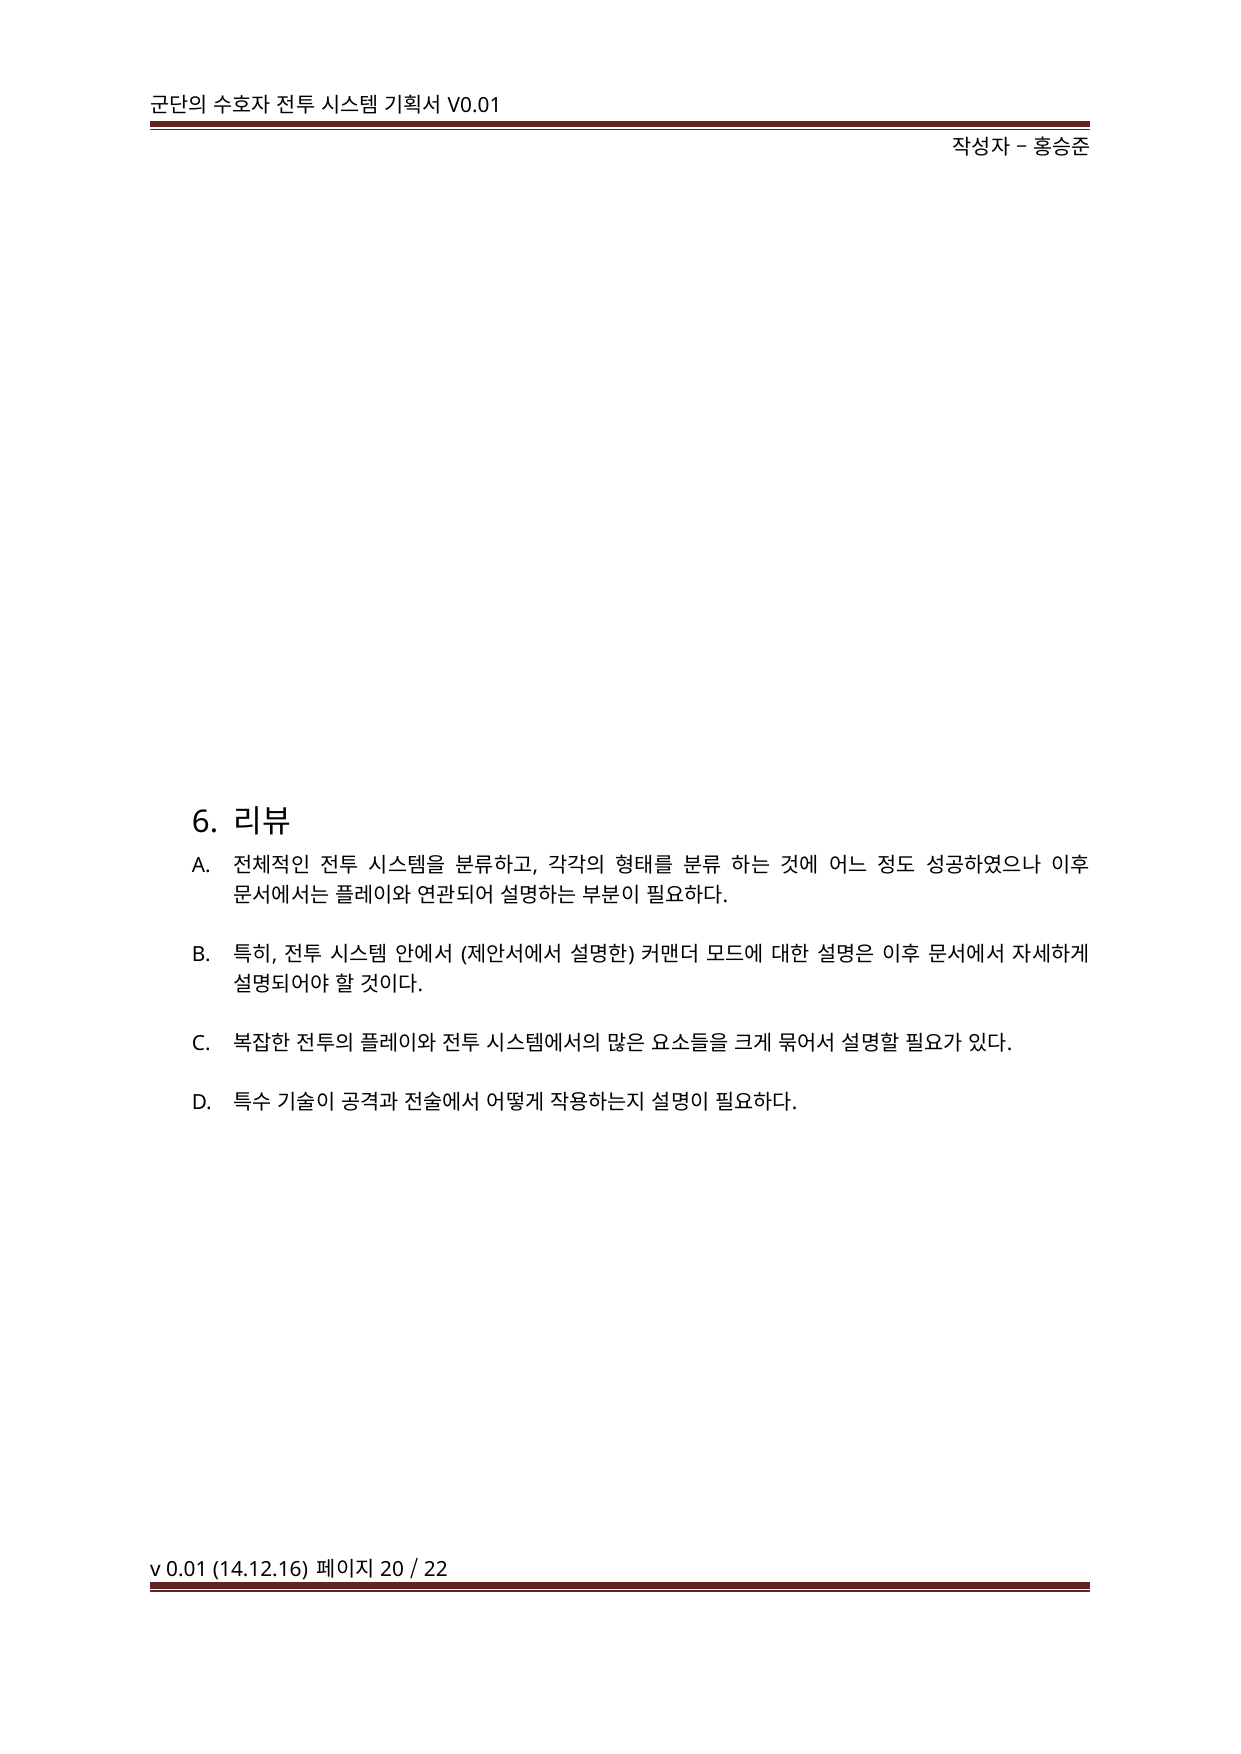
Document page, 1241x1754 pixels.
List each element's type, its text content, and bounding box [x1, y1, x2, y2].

list 특수 기술이 공격과 전술에서 어떻게 작용하는지 설명이 필요하다. [192, 1085, 1090, 1115]
list 전체적인 전투 시스템을 분류하고, 각각의 형태를 분류 하는 것에 어느 정도 성공하였으나 이후 문서에서는 플레이와 연관되어 설명하는 부분이 필요하다. [192, 848, 1090, 937]
list 특히, 전투 시스템 안에서 (제안서에서 설명한) 커맨더 모드에 대한 설명은 이후 문서에서 자세하게 설명되어야 할 것이다. [192, 937, 1090, 1026]
list 복잡한 전투의 플레이와 전투 시스템에서의 많은 요소들을 크게 묶어서 설명할 필요가 있다. [192, 1026, 1090, 1085]
subtitle 리뷰 [192, 796, 1090, 841]
